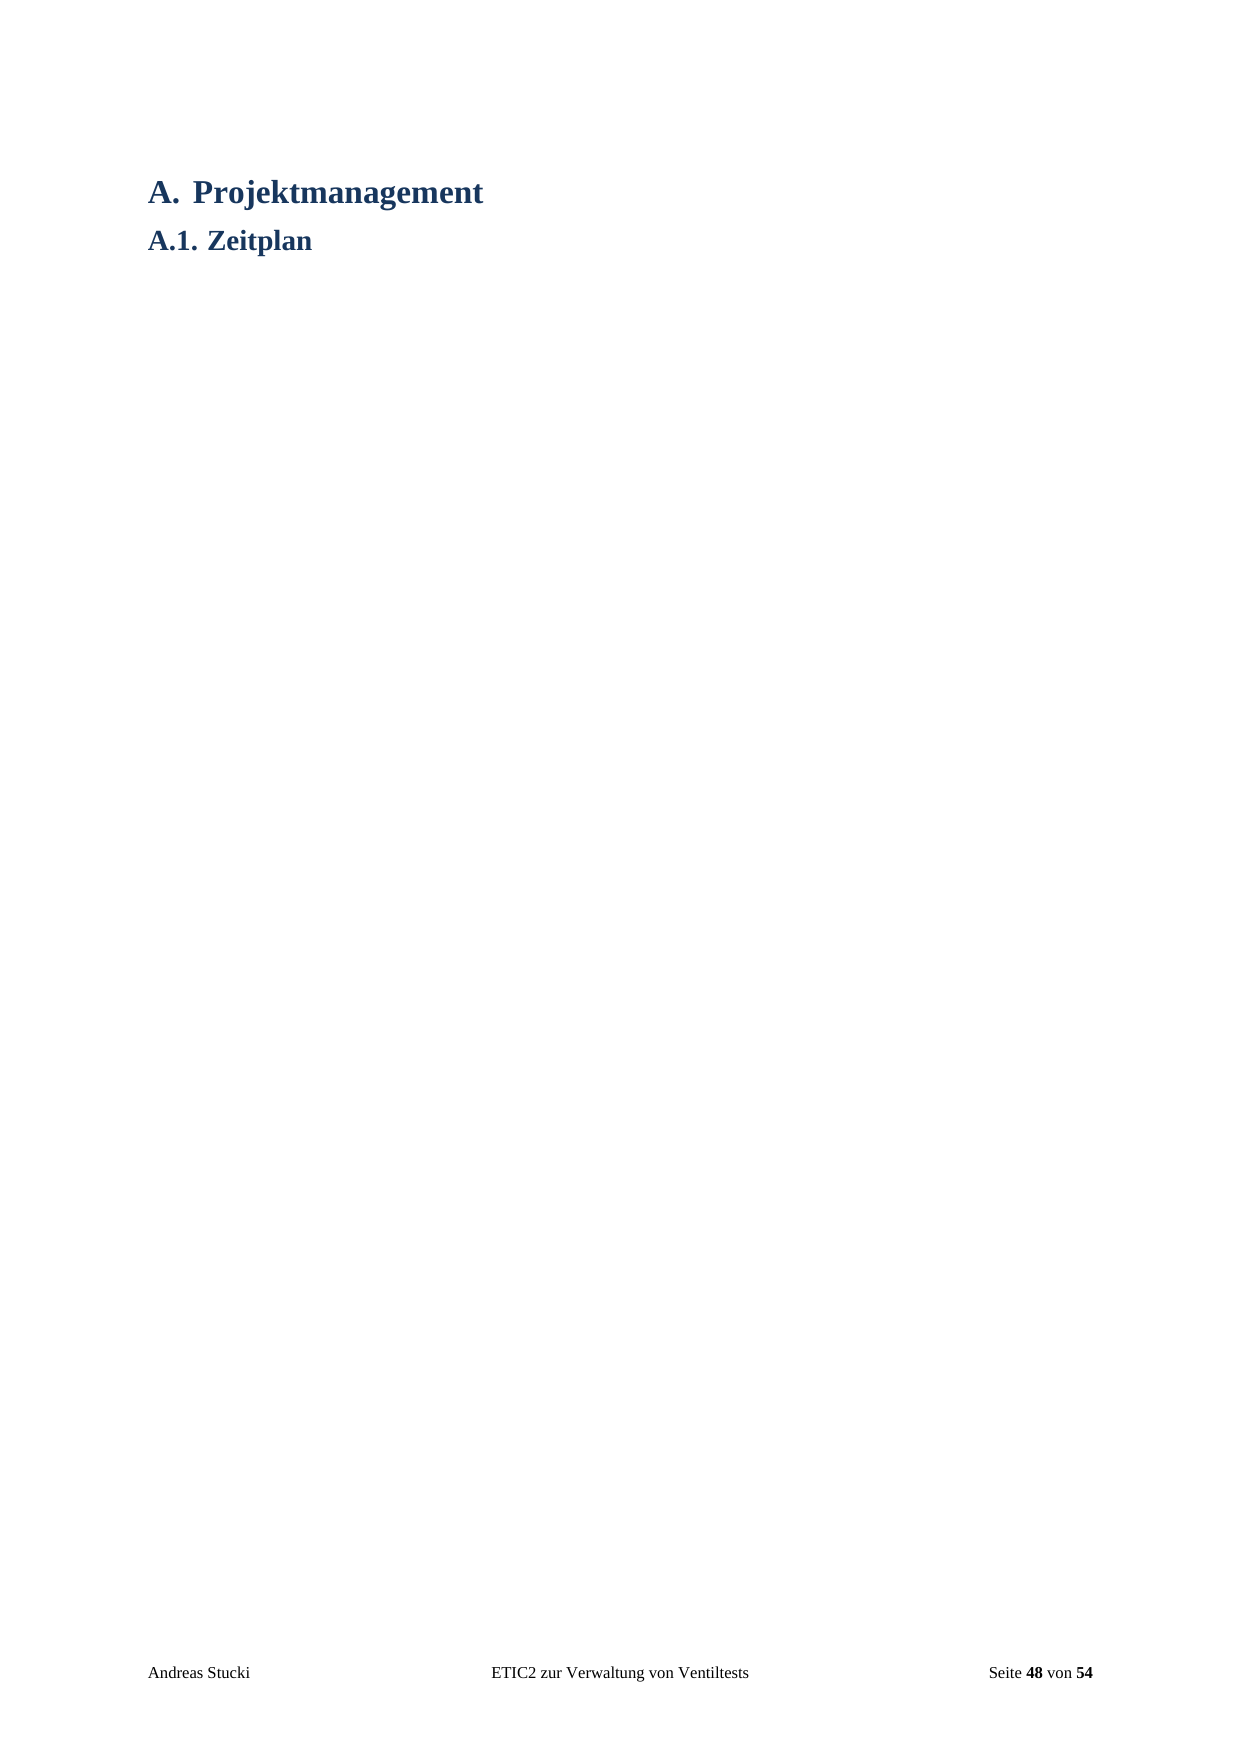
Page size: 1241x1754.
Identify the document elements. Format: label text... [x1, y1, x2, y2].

subtitle A. Projektmanagement [148, 173, 1092, 211]
subtitle A.1. Zeitplan [148, 223, 1092, 257]
